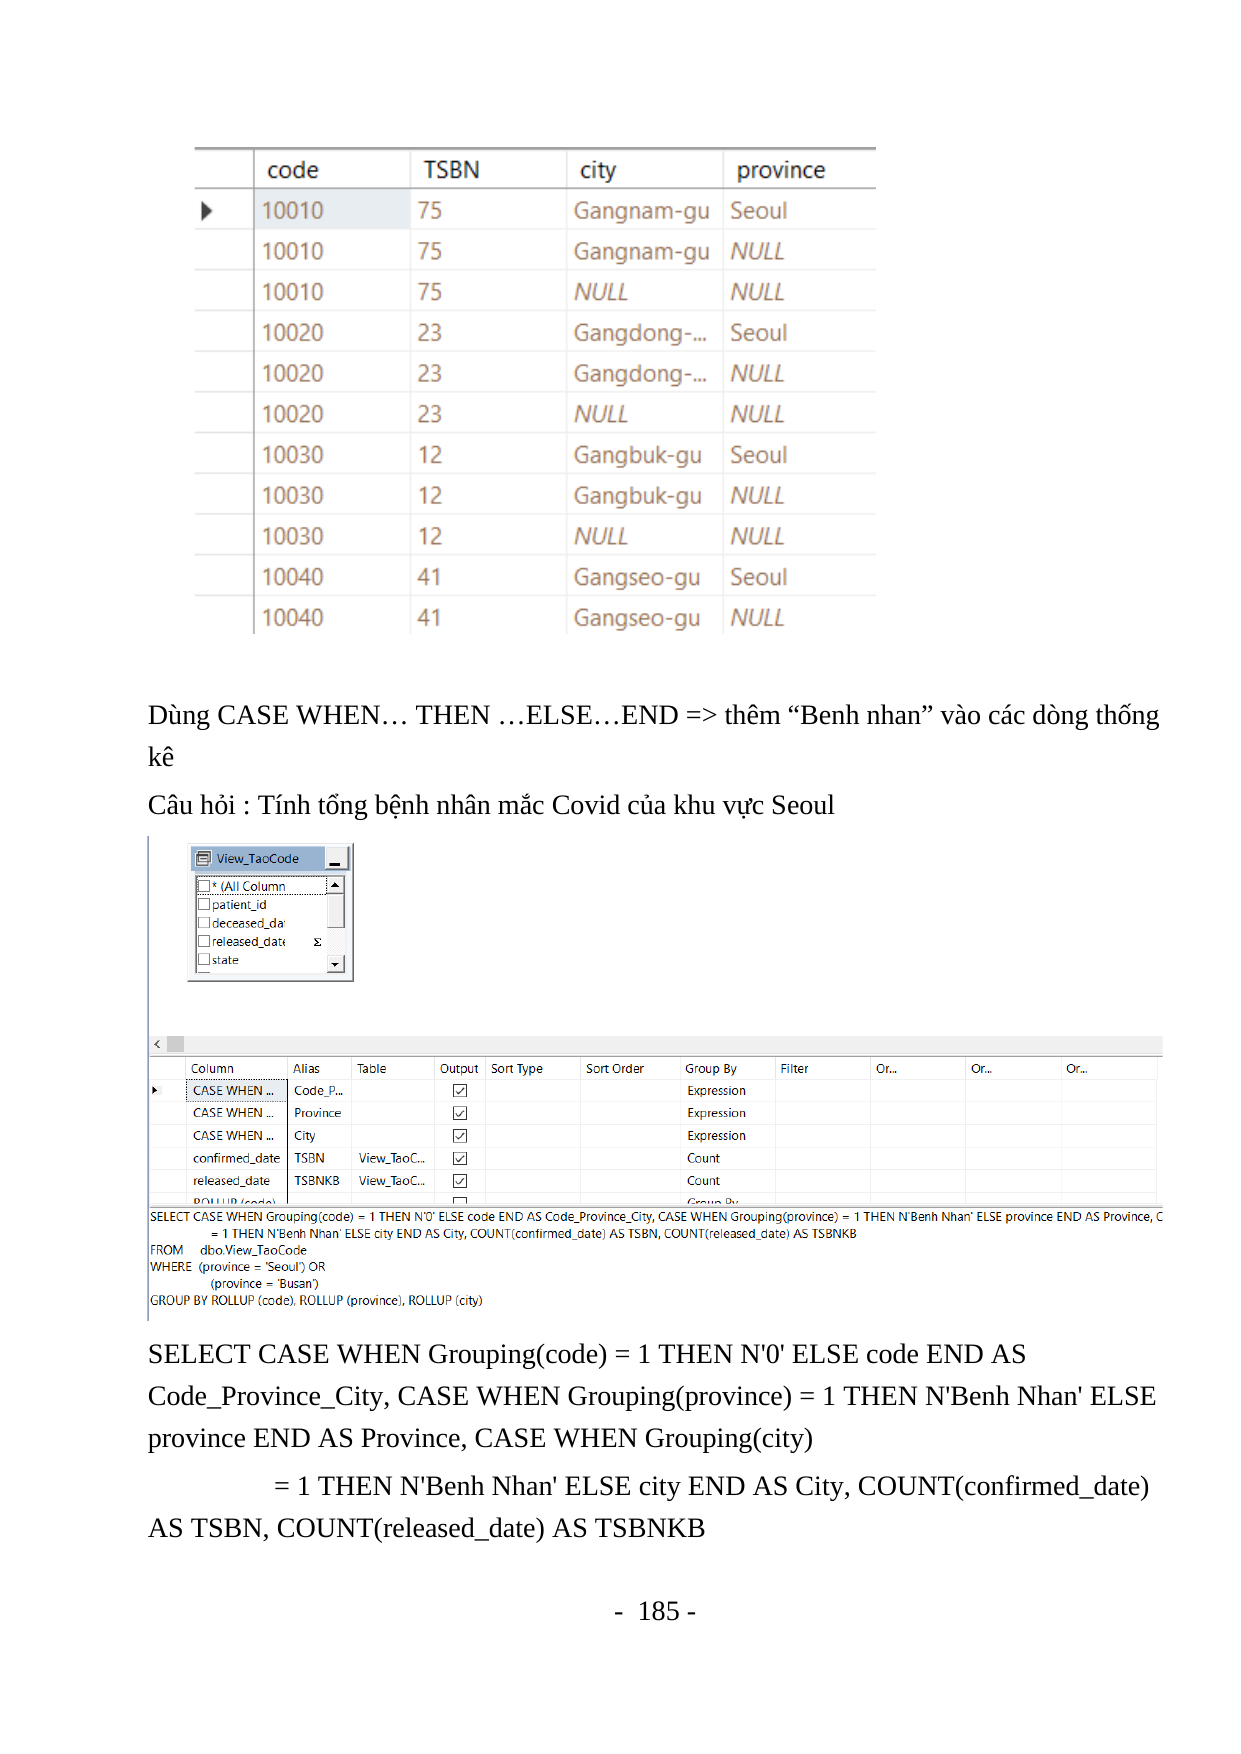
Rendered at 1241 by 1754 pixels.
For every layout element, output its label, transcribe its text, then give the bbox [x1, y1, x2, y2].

text Dùng CASE WHEN… THEN …ELSE…END => thêm “Benh nhan” vào các dòng thống kê [148, 698, 1162, 772]
text Câu hỏi : Tính tổng bệnh nhân mắc Covid của khu vực Seoul [148, 788, 1162, 821]
picture [147, 836, 1163, 1321]
text SELECT CASE WHEN Grouping(code) = 1 THEN N'0' ELSE code END AS Code_Province_City, CASE WHEN Grouping(province) = 1 THEN N'Benh Nhan' ELSE province END AS Province, CASE WHEN Grouping(city) [148, 1337, 1162, 1453]
picture [194, 147, 876, 634]
text = 1 THEN N'Benh Nhan' ELSE city END AS City, COUNT(confirmed_date) AS TSBN, COUNT(released_date) AS TSBNKB [148, 1469, 1162, 1544]
